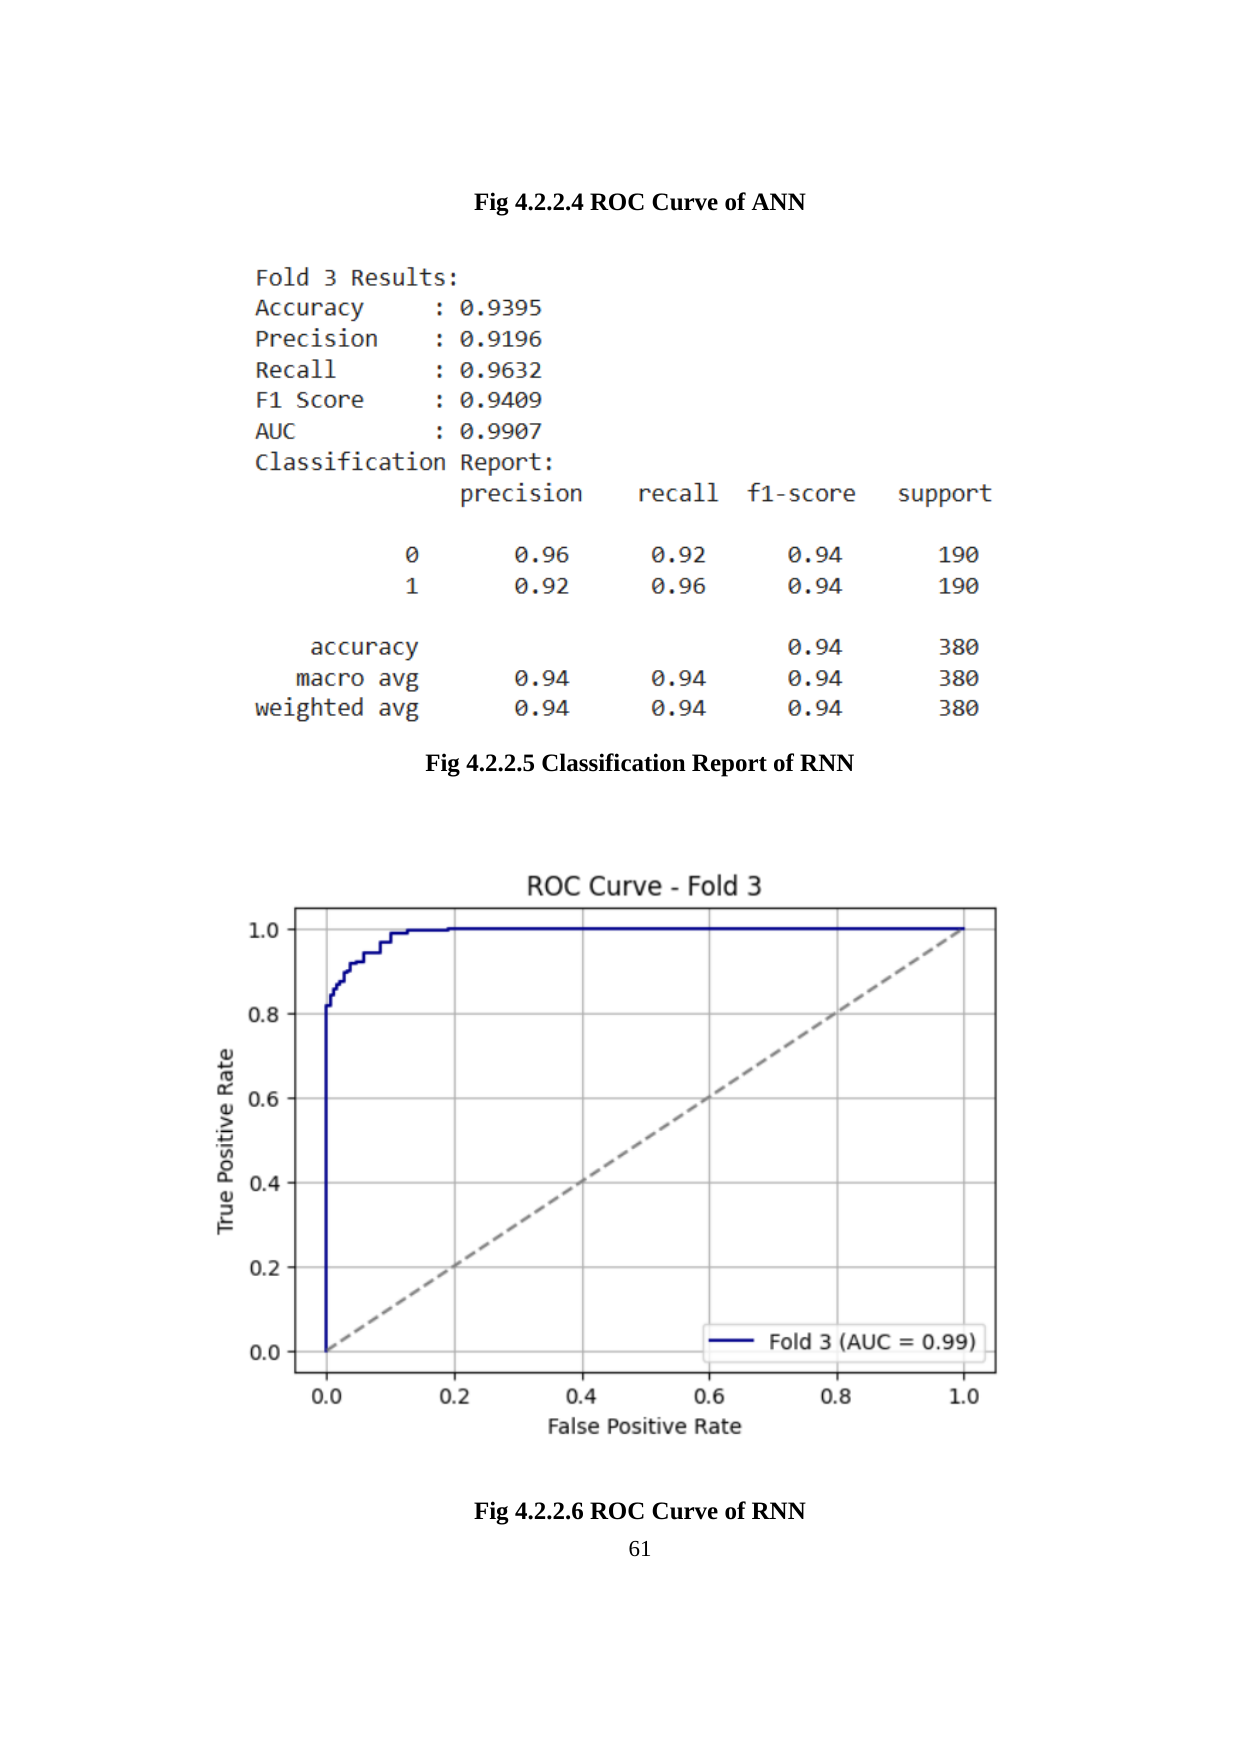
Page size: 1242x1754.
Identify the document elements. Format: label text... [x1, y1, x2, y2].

picture [187, 857, 1092, 1452]
text Fig 4.2.2.6 ROC Curve of RNN [188, 1496, 1092, 1524]
picture [235, 256, 1044, 740]
text Fig 4.2.2.4 ROC Curve of ANN [188, 187, 1092, 215]
